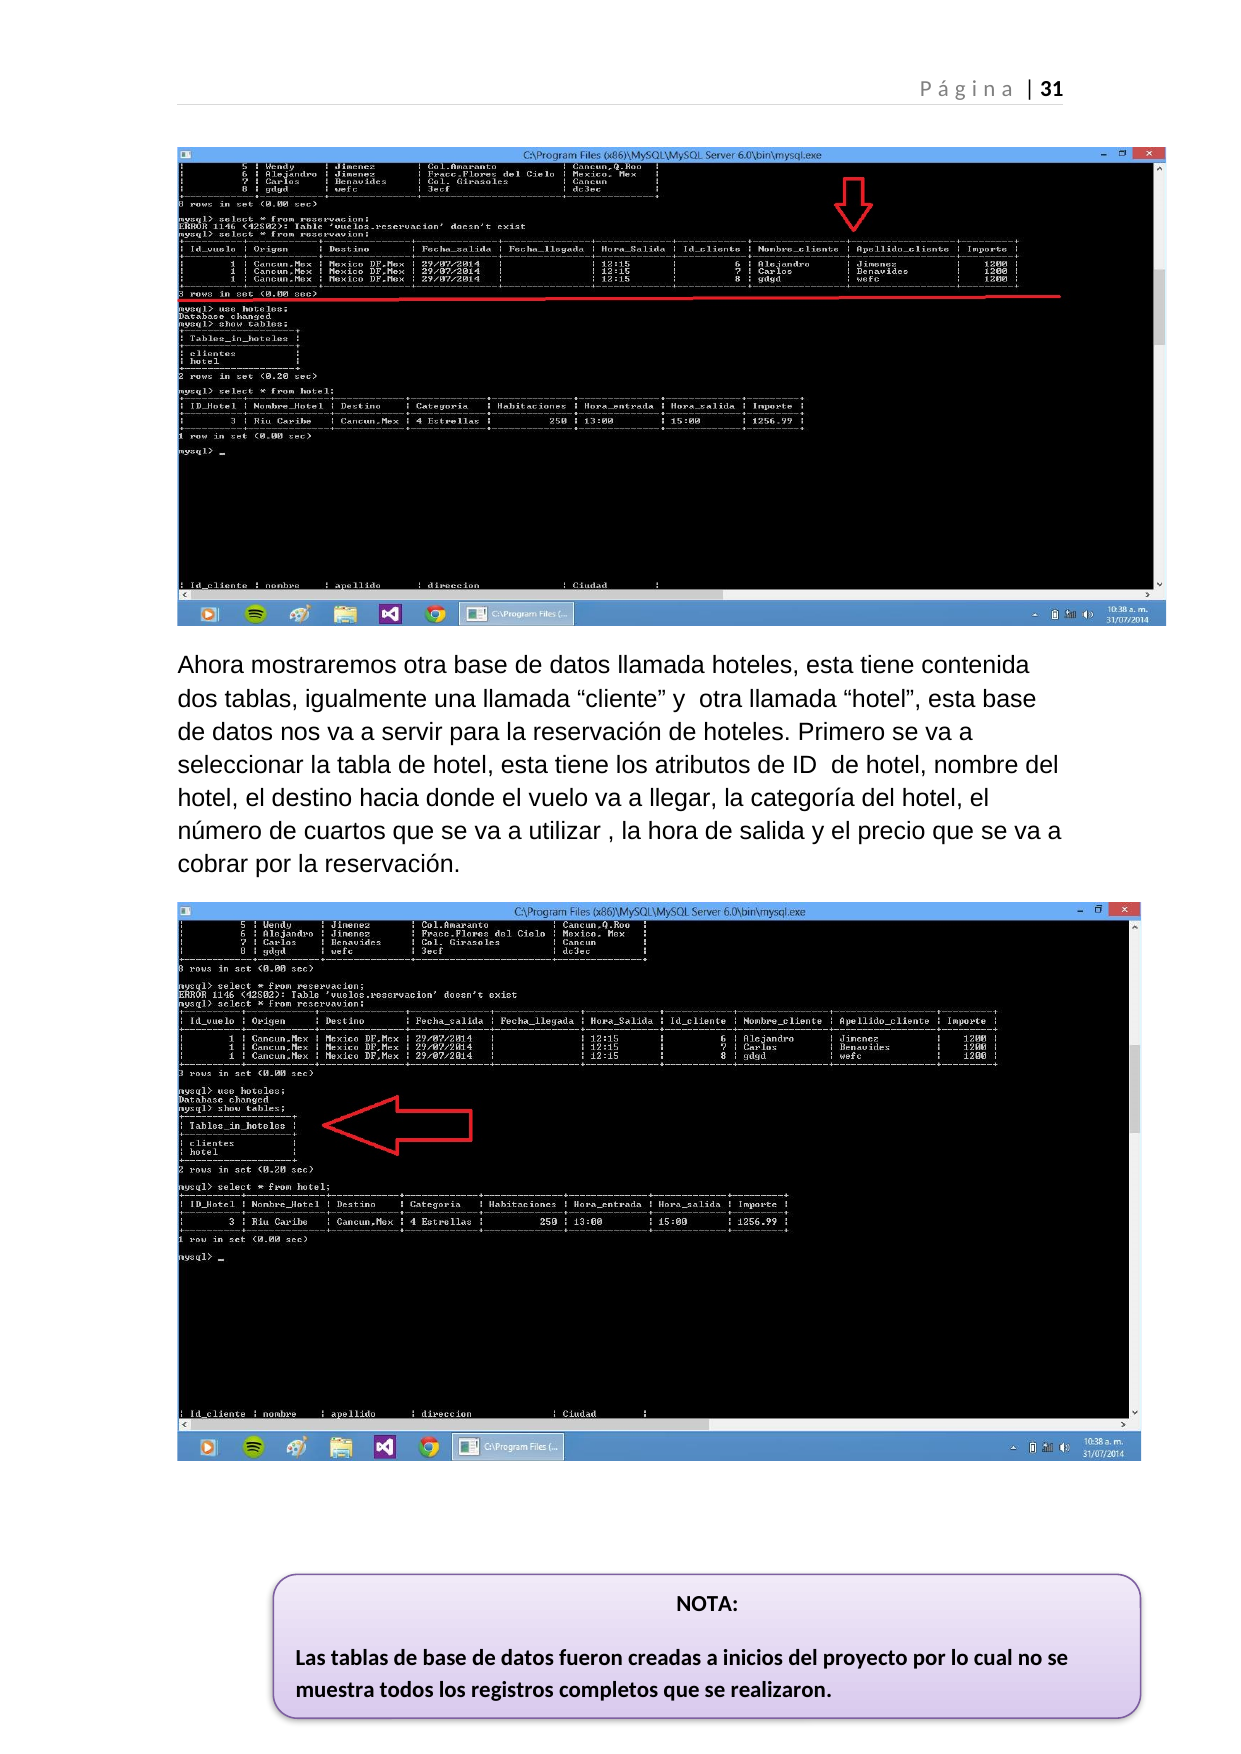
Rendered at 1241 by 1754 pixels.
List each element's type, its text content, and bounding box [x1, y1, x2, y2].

picture [177, 147, 1167, 626]
picture [177, 902, 1142, 1461]
text Ahora mostraremos otra base de datos llamada hoteles, esta tiene contenida dos tablas, igualmente una llamada “cliente” y otra llamada “hotel”, esta base de datos nos va a servir para la reservación de hoteles. Primero se va a seleccionar la tabla de hotel, esta tiene los atributos de ID de hotel, nombre del hotel, el destino hacia donde el vuelo va a llegar, la categoría del hotel, el número de cuartos que se va a utilizar , la hora de salida y el precio que se va a cobrar por la reservación. [177, 651, 1063, 877]
